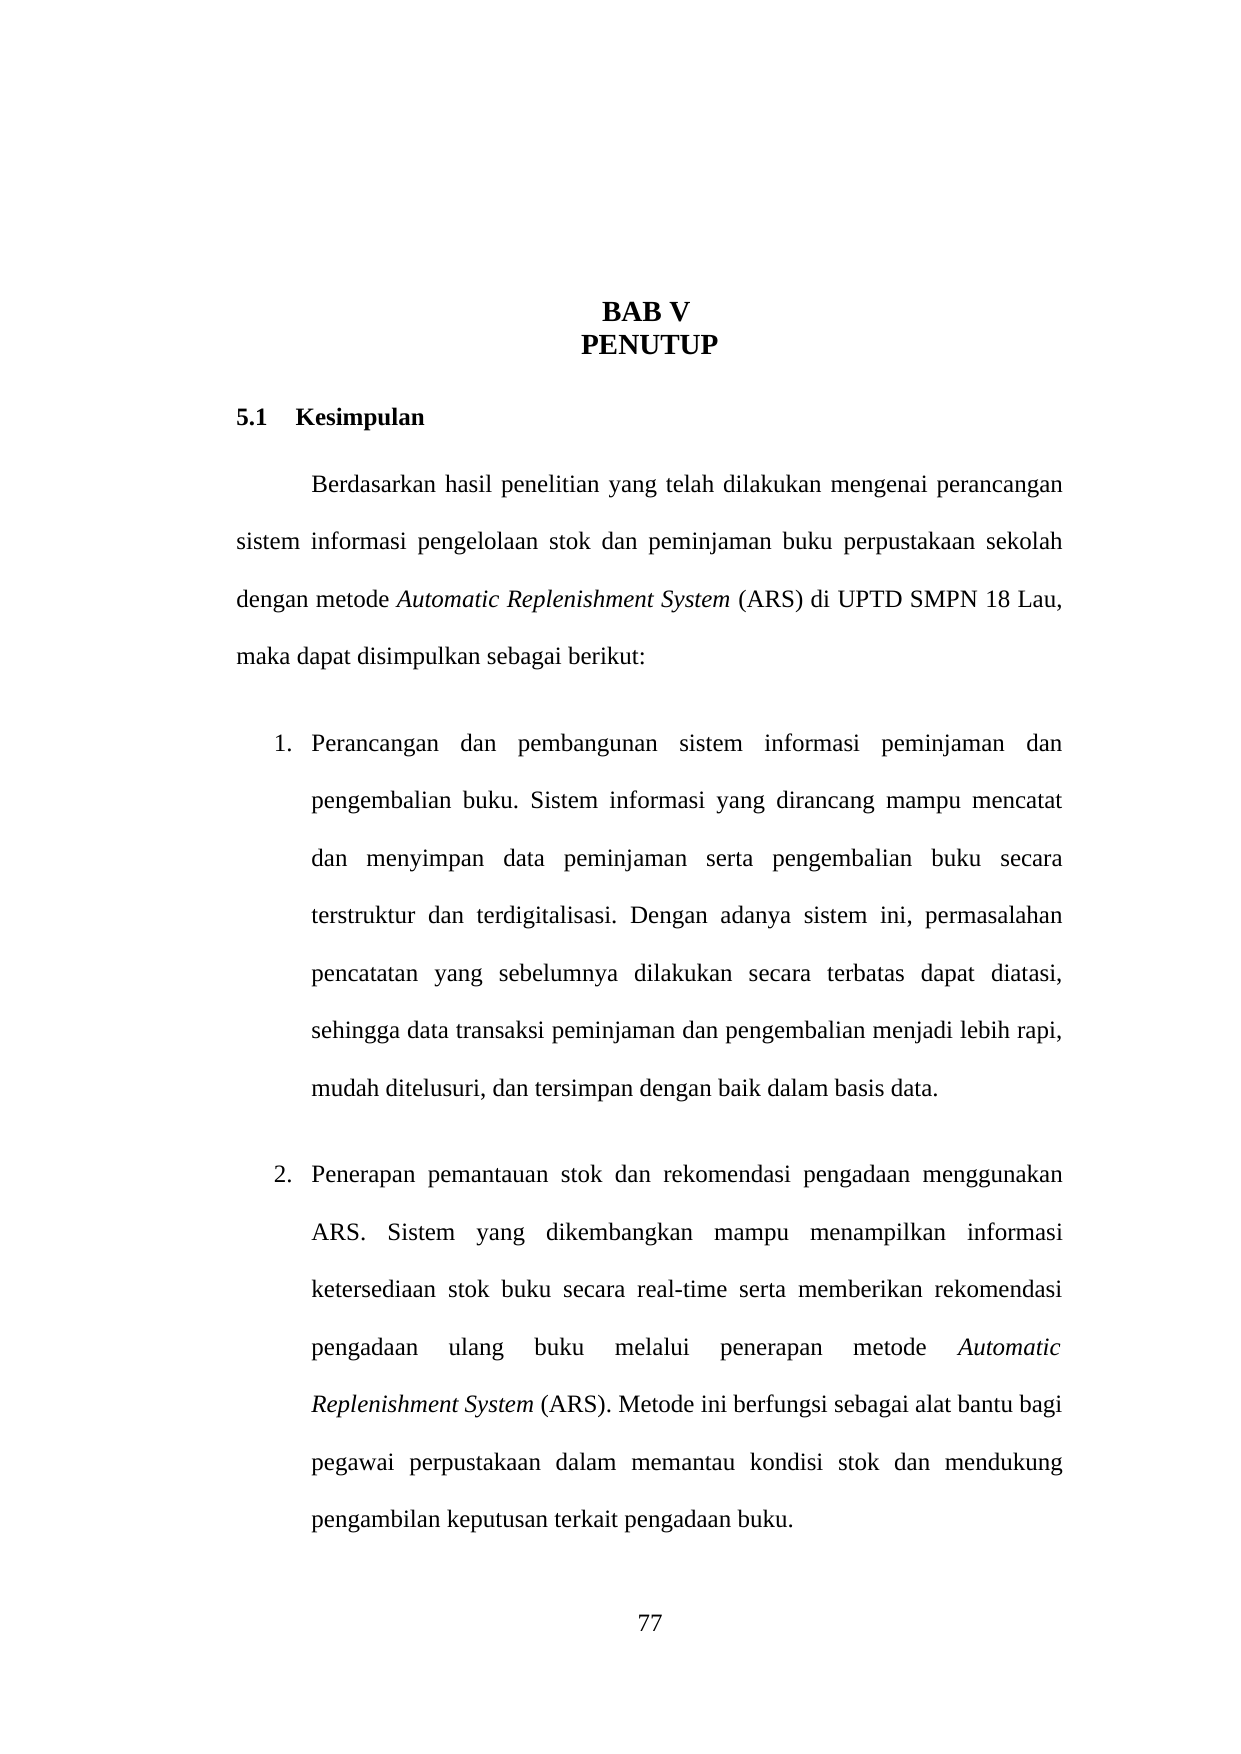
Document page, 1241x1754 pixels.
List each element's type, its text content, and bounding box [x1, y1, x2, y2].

text BAB V PENUTUP [236, 294, 1063, 361]
subtitle 5.1 Kesimpulan [236, 402, 1063, 431]
list Perancangan dan pembangunan sistem informasi peminjaman dan pengembalian buku. Sistem informasi yang dirancang mampu mencatat dan menyimpan data peminjaman serta pengembalian buku secara terstruktur dan terdigitalisasi. Dengan adanya sistem ini, permasalahan pencatatan yang sebelumnya dilakukan secara terbatas dapat diatasi, sehingga data transaksi peminjaman dan pengembalian menjadi lebih rapi, mudah ditelusuri, dan tersimpan dengan baik dalam basis data. [274, 728, 1063, 1102]
list Penerapan pemantauan stok dan rekomendasi pengadaan menggunakan ARS. Sistem yang dikembangkan mampu menampilkan informasi ketersediaan stok buku secara real-time serta memberikan rekomendasi pengadaan ulang buku melalui penerapan metode Automatic Replenishment System (ARS). Metode ini berfungsi sebagai alat bantu bagi pegawai perpustakaan dalam memantau kondisi stok dan mendukung pengambilan keputusan terkait pengadaan buku. [274, 1159, 1063, 1533]
text Berdasarkan hasil penelitian yang telah dilakukan mengenai perancangan sistem informasi pengelolaan stok dan peminjaman buku perpustakaan sekolah dengan metode Automatic Replenishment System (ARS) di UPTD SMPN 18 Lau, maka dapat disimpulkan sebagai berikut: [236, 469, 1063, 670]
